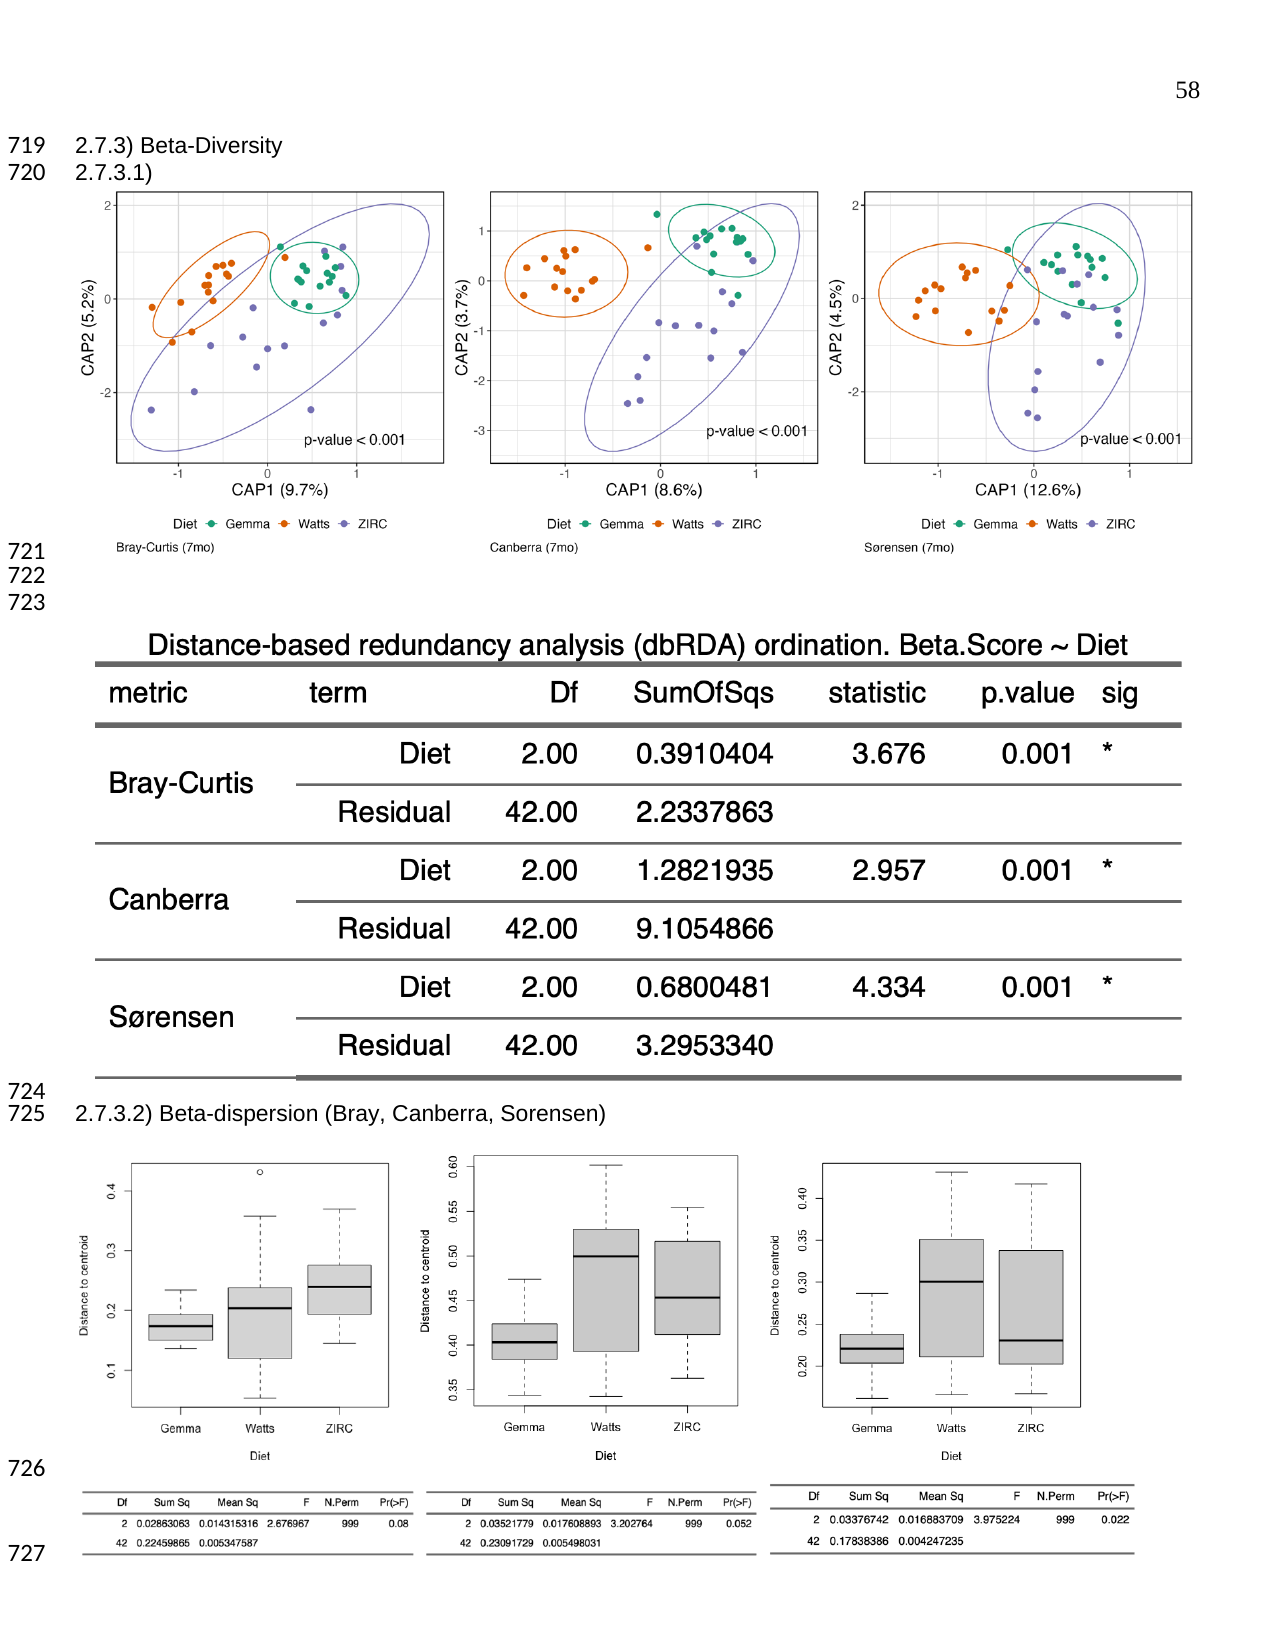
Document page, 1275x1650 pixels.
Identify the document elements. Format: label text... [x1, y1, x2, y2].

text 2.7.3.2) Beta-dispersion (Bray, Canberra, Sorensen) [75, 1100, 1200, 1126]
picture [75, 1126, 1142, 1562]
picture [75, 612, 1200, 1100]
text 2.7.3) Beta-Diversity [75, 132, 1200, 159]
text 2.7.3.1) [75, 159, 1200, 185]
picture [75, 185, 1198, 560]
